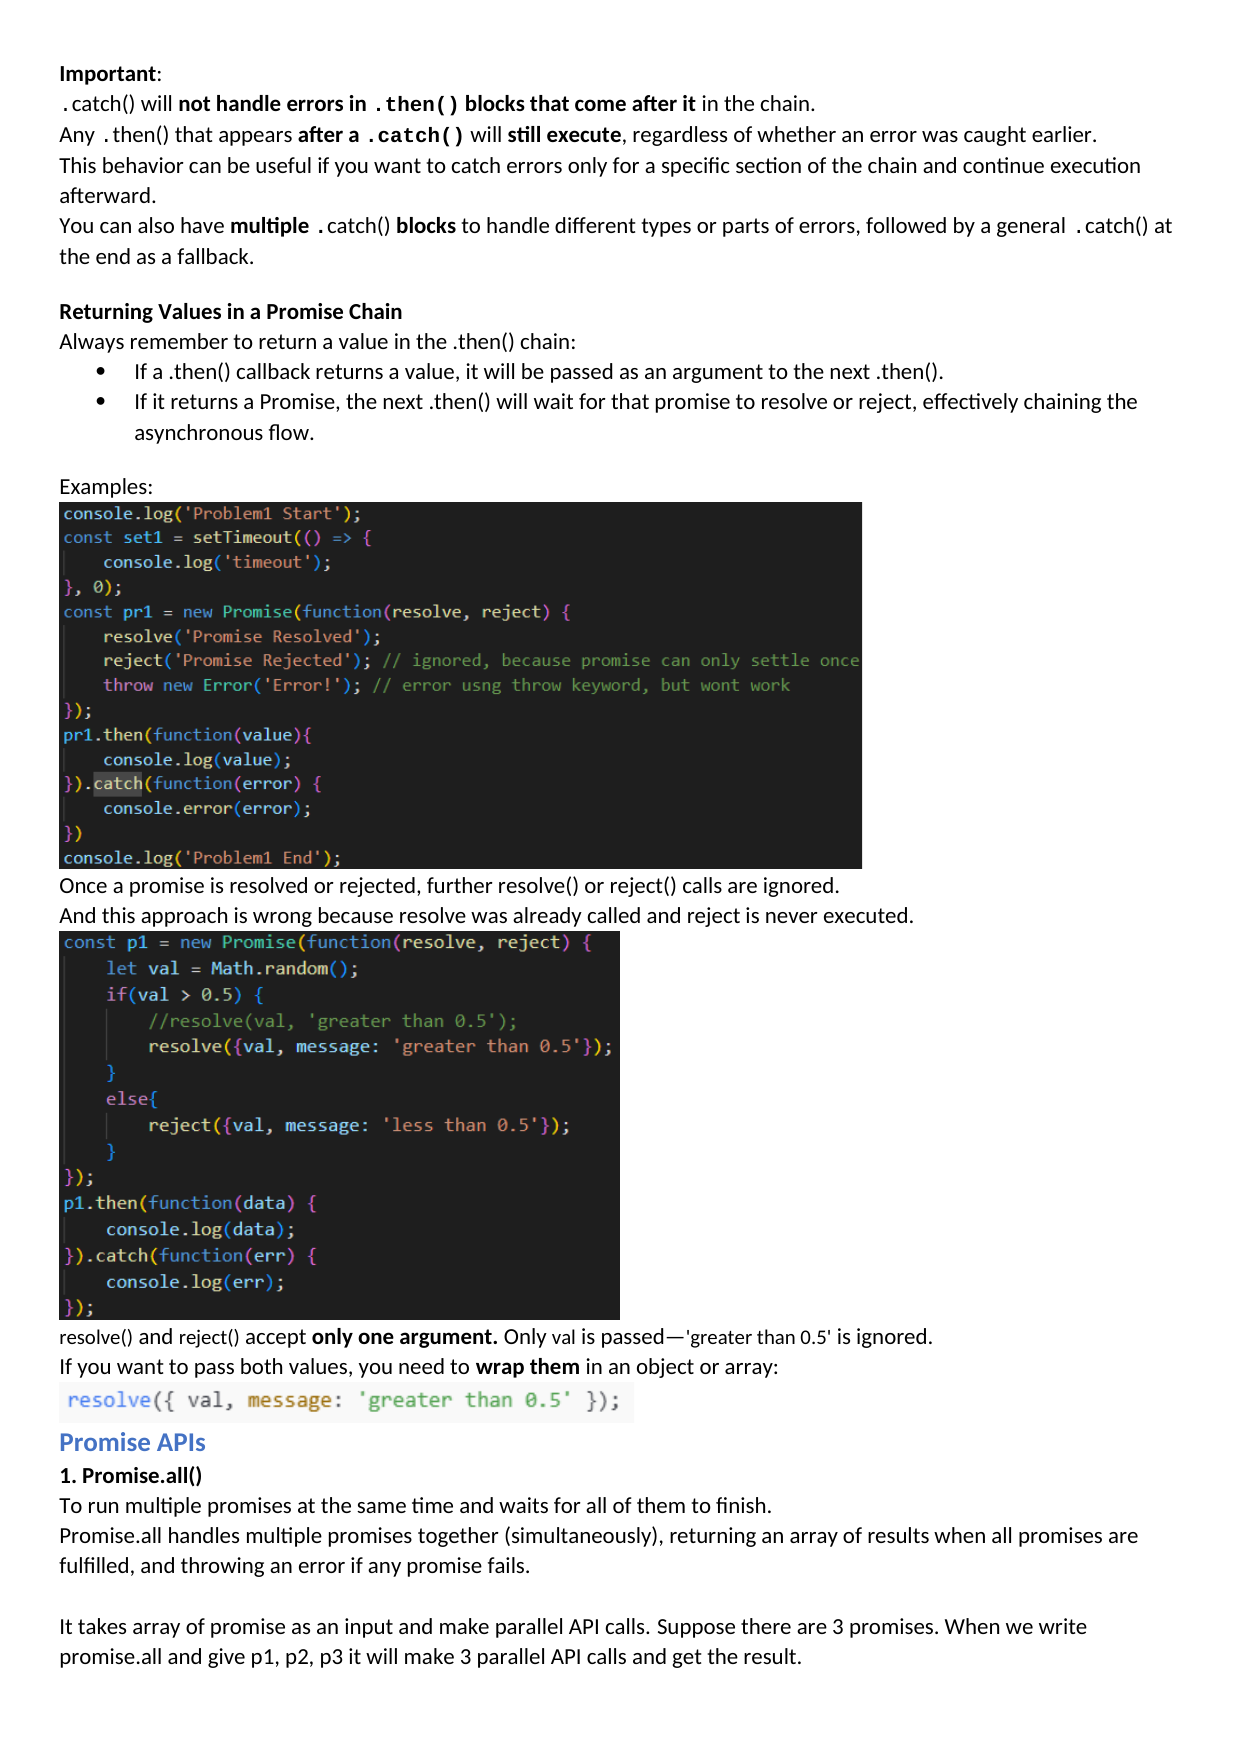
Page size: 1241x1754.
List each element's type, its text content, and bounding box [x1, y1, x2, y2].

list And this approach is wrong because resolve was already called and reject is never executed. [59, 901, 1181, 929]
list Examples: [59, 472, 1181, 501]
list Once a promise is resolved or rejected, further resolve() or reject() calls are ignored. [59, 871, 1181, 899]
picture [59, 502, 863, 869]
picture [59, 931, 620, 1320]
picture [59, 1382, 635, 1423]
list Promise.all handles multiple promises together (simultaneously), returning an array of results when all promises are fulfilled, and throwing an error if any promise fails. [59, 1521, 1181, 1579]
list Always remember to return a value in the .then() chain: [59, 327, 1181, 355]
list If it returns a Promise, the next .then() will wait for that promise to resolve or reject, effectively chaining the asynchronous flow. [97, 387, 1181, 446]
list It takes array of promise as an input and make parallel API calls. Suppose there are 3 promises. When we write promise.all and give p1, p2, p3 it will make 3 parallel API calls and get the result. [59, 1612, 1181, 1670]
list Promise APIs [59, 1425, 1181, 1458]
list If you want to pass both values, you need to wrap them in an object or array: [59, 1352, 1181, 1380]
list This behavior can be useful if you want to catch errors only for a specific section of the chain and continue execution afterward. [59, 151, 1181, 209]
list To run multiple promises at the same time and waits for all of them to finish. [59, 1491, 1181, 1519]
list Returning Values in a Promise Chain [59, 297, 1181, 325]
list .catch() will not handle errors in .then() blocks that come after it in the chain. [59, 89, 1181, 118]
list Any .then() that appears after a .catch() will still execute, regardless of whether an error was caught earlier. [59, 120, 1181, 148]
list Important: [59, 59, 1181, 87]
list If a .then() callback returns a value, it will be passed as an argument to the next .then(). [97, 357, 1181, 385]
list resolve() and reject() accept only one argument. Only val is passed—'greater than 0.5' is ignored. [59, 1322, 1181, 1350]
list 1. Promise.all() [59, 1461, 1181, 1489]
list You can also have multiple .catch() blocks to handle different types or parts of errors, followed by a general .catch() at the end as a fallback. [59, 211, 1181, 270]
